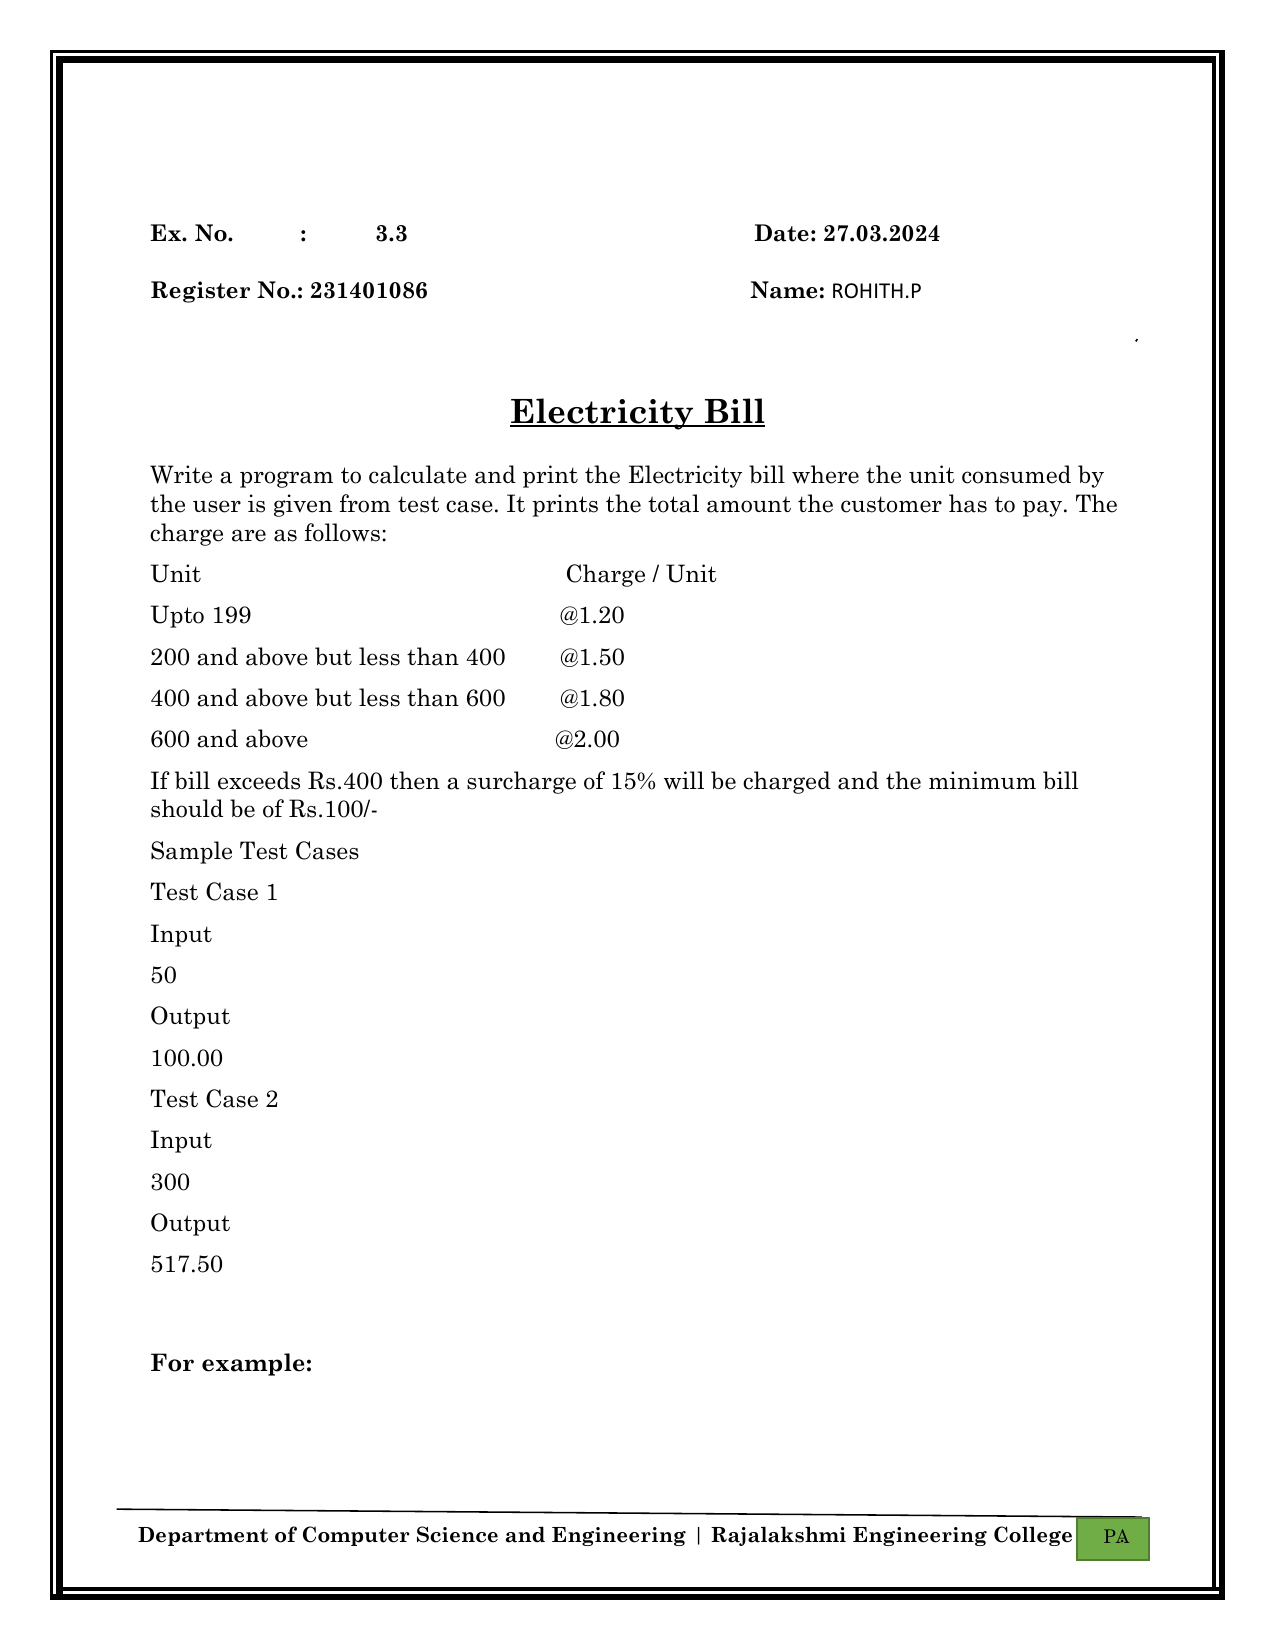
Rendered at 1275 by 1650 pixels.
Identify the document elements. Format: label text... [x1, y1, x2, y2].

text Upto 199 @1.20 [150, 600, 1125, 629]
text 100.00 [150, 1042, 1125, 1071]
text 50 [150, 960, 1125, 988]
text Sample Test Cases [150, 836, 1125, 864]
text Test Case 2 [150, 1084, 1125, 1113]
text Test Case 1 [150, 877, 1125, 906]
text Output [150, 1208, 1125, 1237]
text 400 and above but less than 600 @1.80 [150, 683, 1125, 712]
text Input [150, 918, 1125, 947]
text 517.50 [150, 1249, 1125, 1278]
text Output [150, 1001, 1125, 1030]
text 300 [150, 1166, 1125, 1195]
text Register No.: 231401086 Name: ROHITH.P [150, 276, 1125, 304]
text 200 and above but less than 400 @1.50 [150, 641, 1125, 670]
text Ex. No. : 3.3 Date: 27.03.2024 [150, 219, 1125, 247]
text Unit Charge / Unit [150, 559, 1125, 587]
text If bill exceeds Rs.400 then a surcharge of 15% will be charged and the minimum bill should be of Rs.100/- [150, 765, 1125, 823]
text Write a program to calculate and print the Electricity bill where the unit consumed by the user is given from test case. It prints the total amount the customer has to pay. The charge are as follows: [150, 459, 1125, 546]
text Input [150, 1125, 1125, 1154]
text Electricity Bill [150, 390, 1125, 430]
text For example: [150, 1347, 1125, 1376]
text 600 and above @2.00 [150, 724, 1125, 753]
